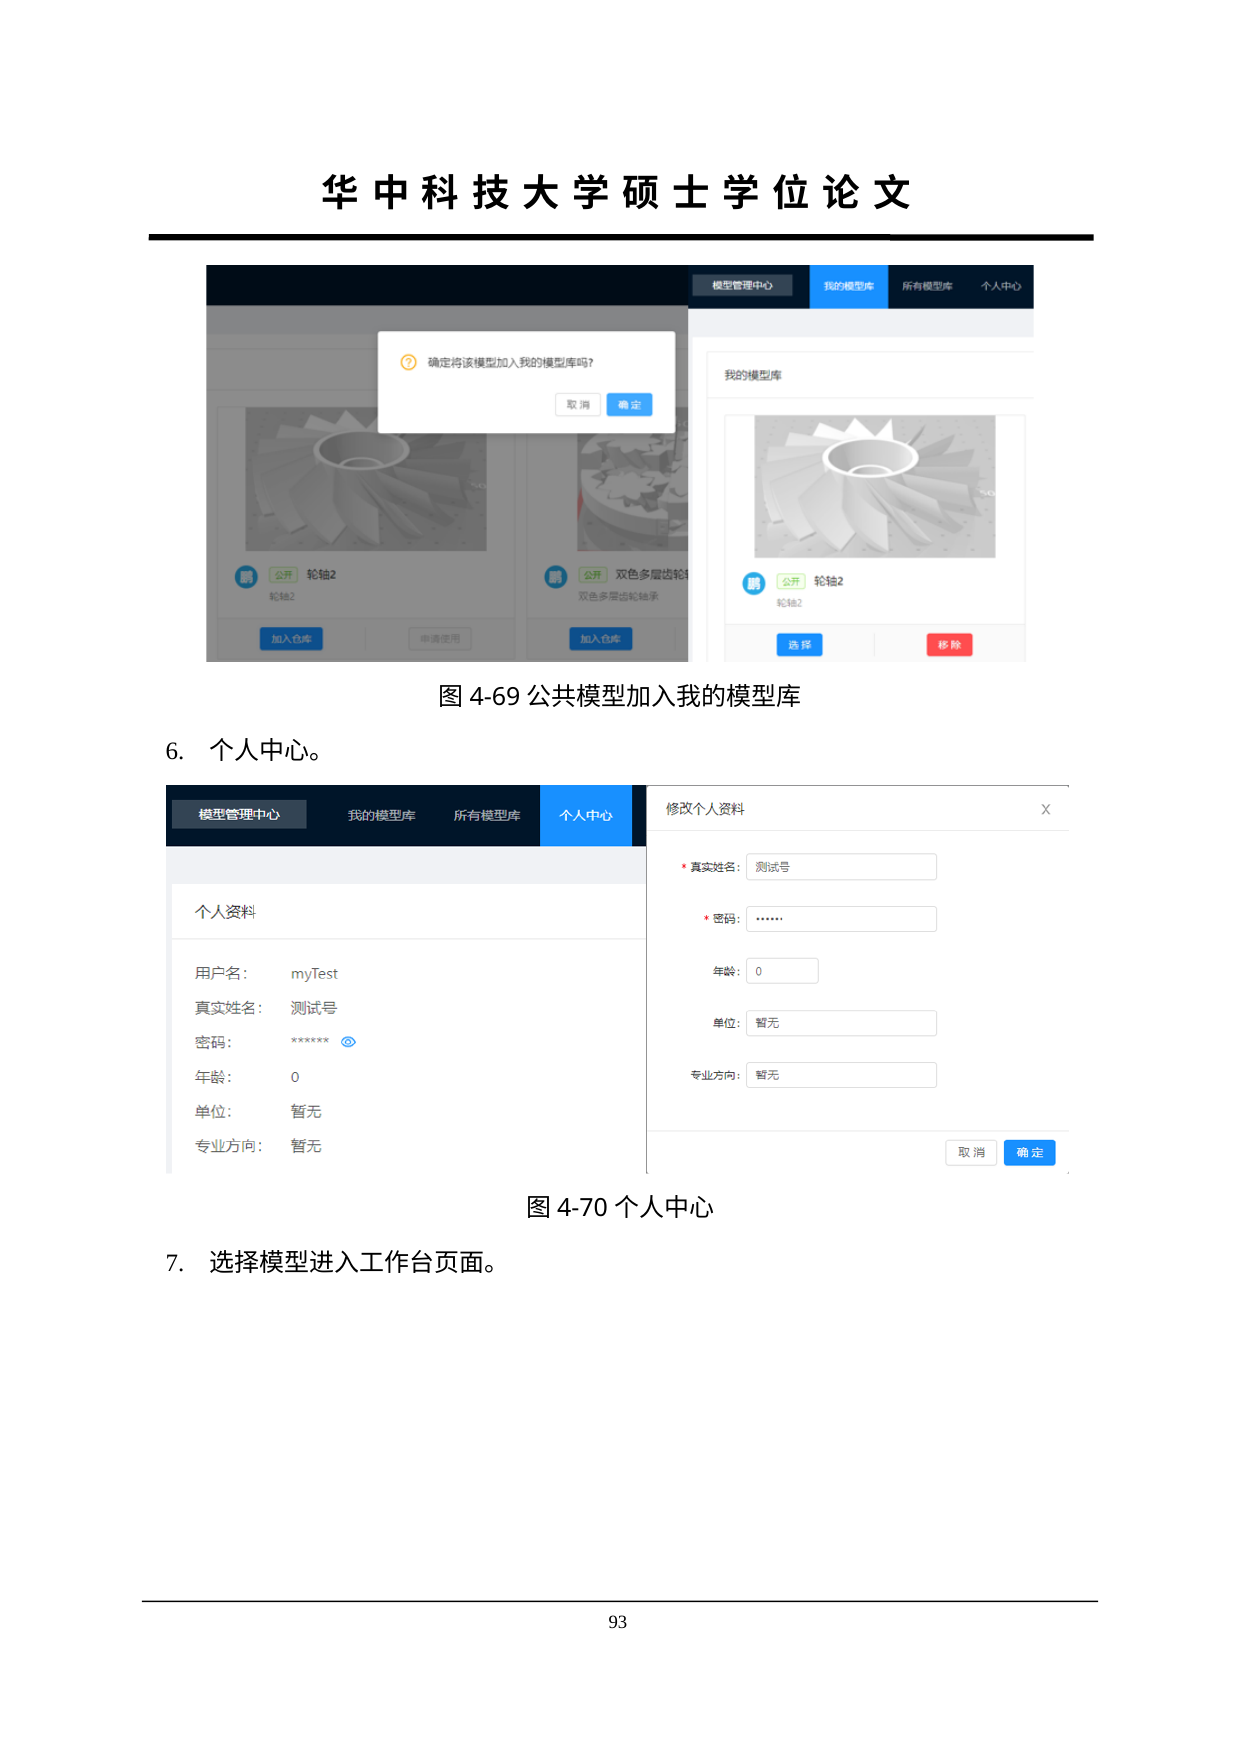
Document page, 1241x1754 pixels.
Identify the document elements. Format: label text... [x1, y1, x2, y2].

picture [165, 784, 1075, 1174]
list 选择模型进入工作台页面。 [165, 1242, 1075, 1278]
picture [206, 265, 1034, 662]
list 个人中心。 [165, 730, 1075, 767]
